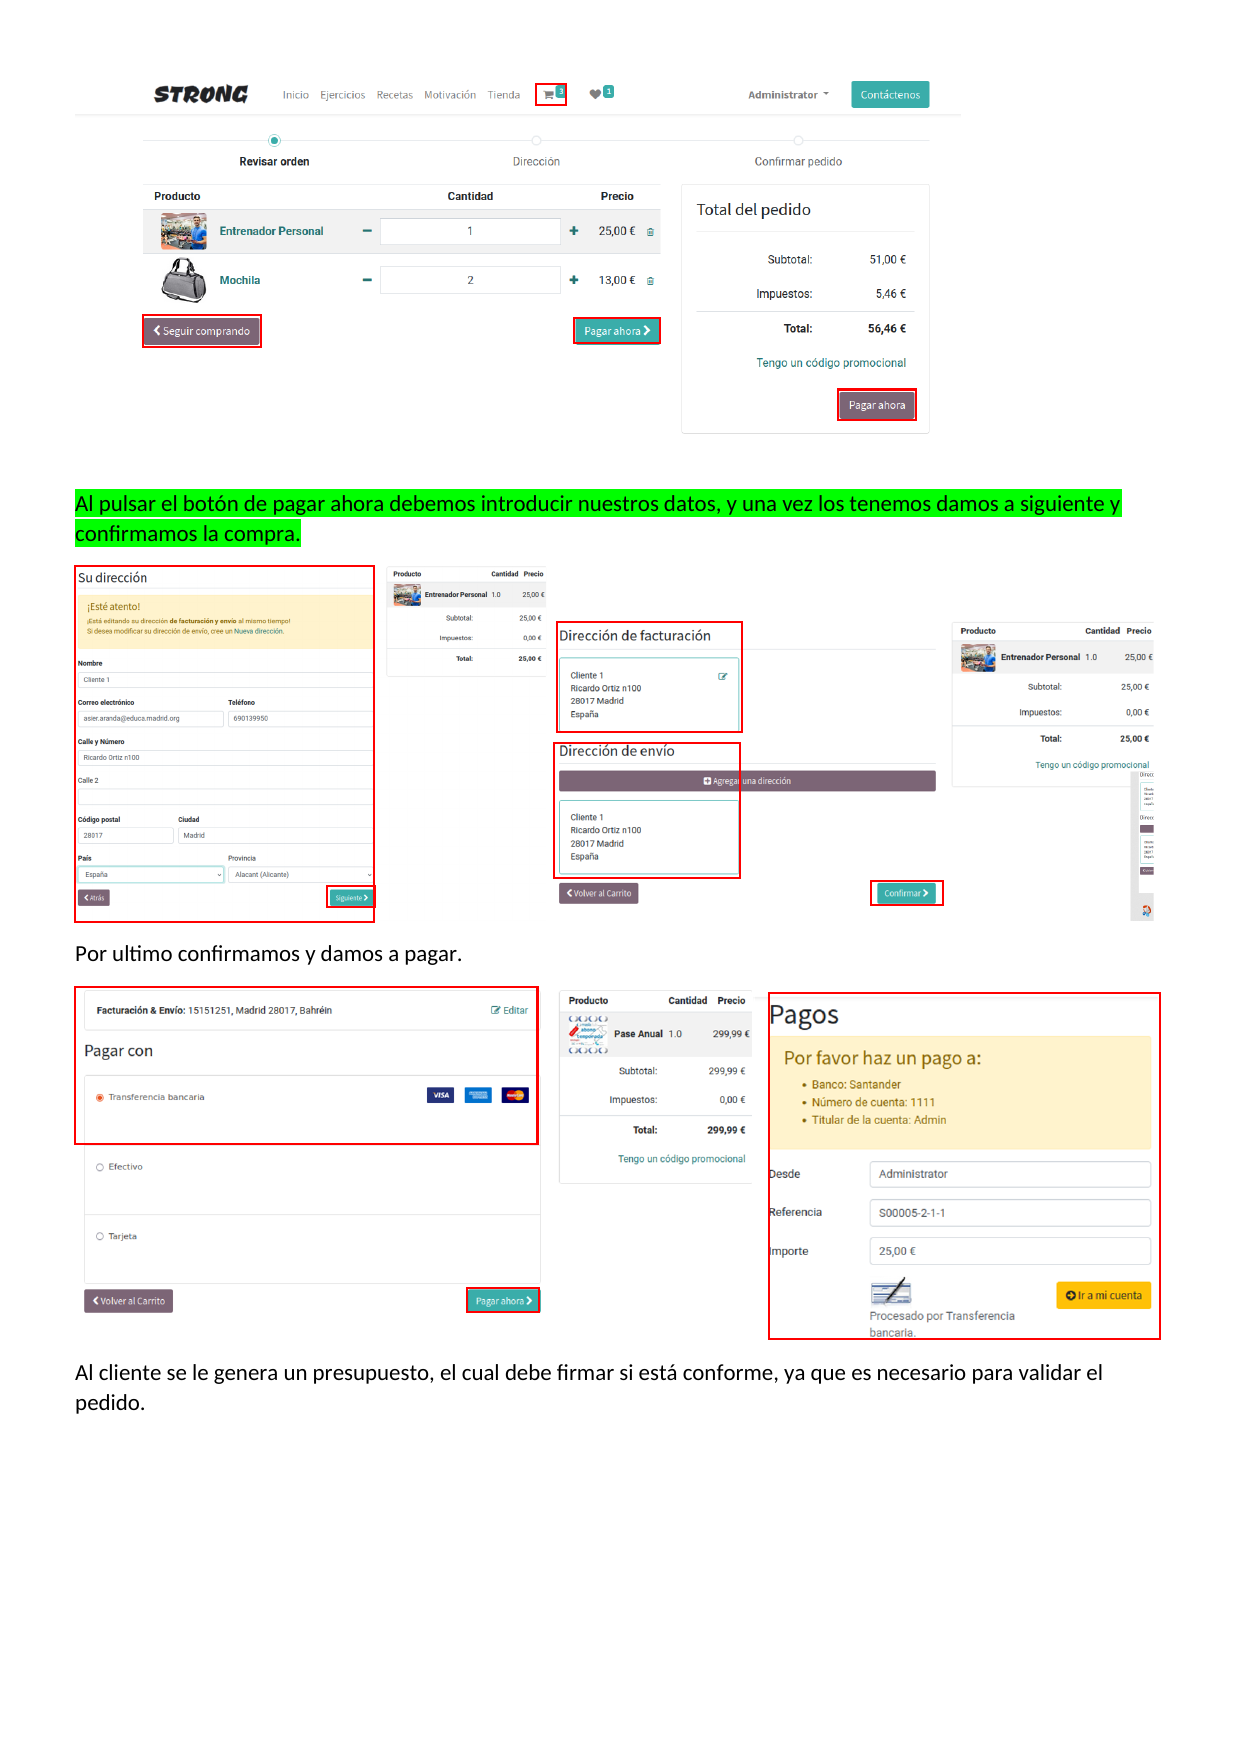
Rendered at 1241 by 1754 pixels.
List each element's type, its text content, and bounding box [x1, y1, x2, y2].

picture [76, 567, 373, 921]
picture [556, 621, 1154, 921]
picture [75, 986, 768, 1340]
picture [76, 988, 536, 1143]
picture [558, 623, 741, 731]
picture [375, 566, 547, 921]
text Al pulsar el botón de pagar ahora debemos introducir nuestros datos, y una vez los tenemos damos a siguiente y confirmamos la compra. [75, 489, 1165, 547]
picture [770, 994, 1158, 1338]
text Por ultimo confirmamos y damos a pagar. [75, 939, 1165, 968]
picture [328, 887, 373, 906]
picture [556, 744, 739, 877]
picture [75, 75, 961, 471]
text Al cliente se le genera un presupuesto, el cual debe firmar si está conforme, ya que es necesario para validar el pedido. [75, 1358, 1165, 1417]
